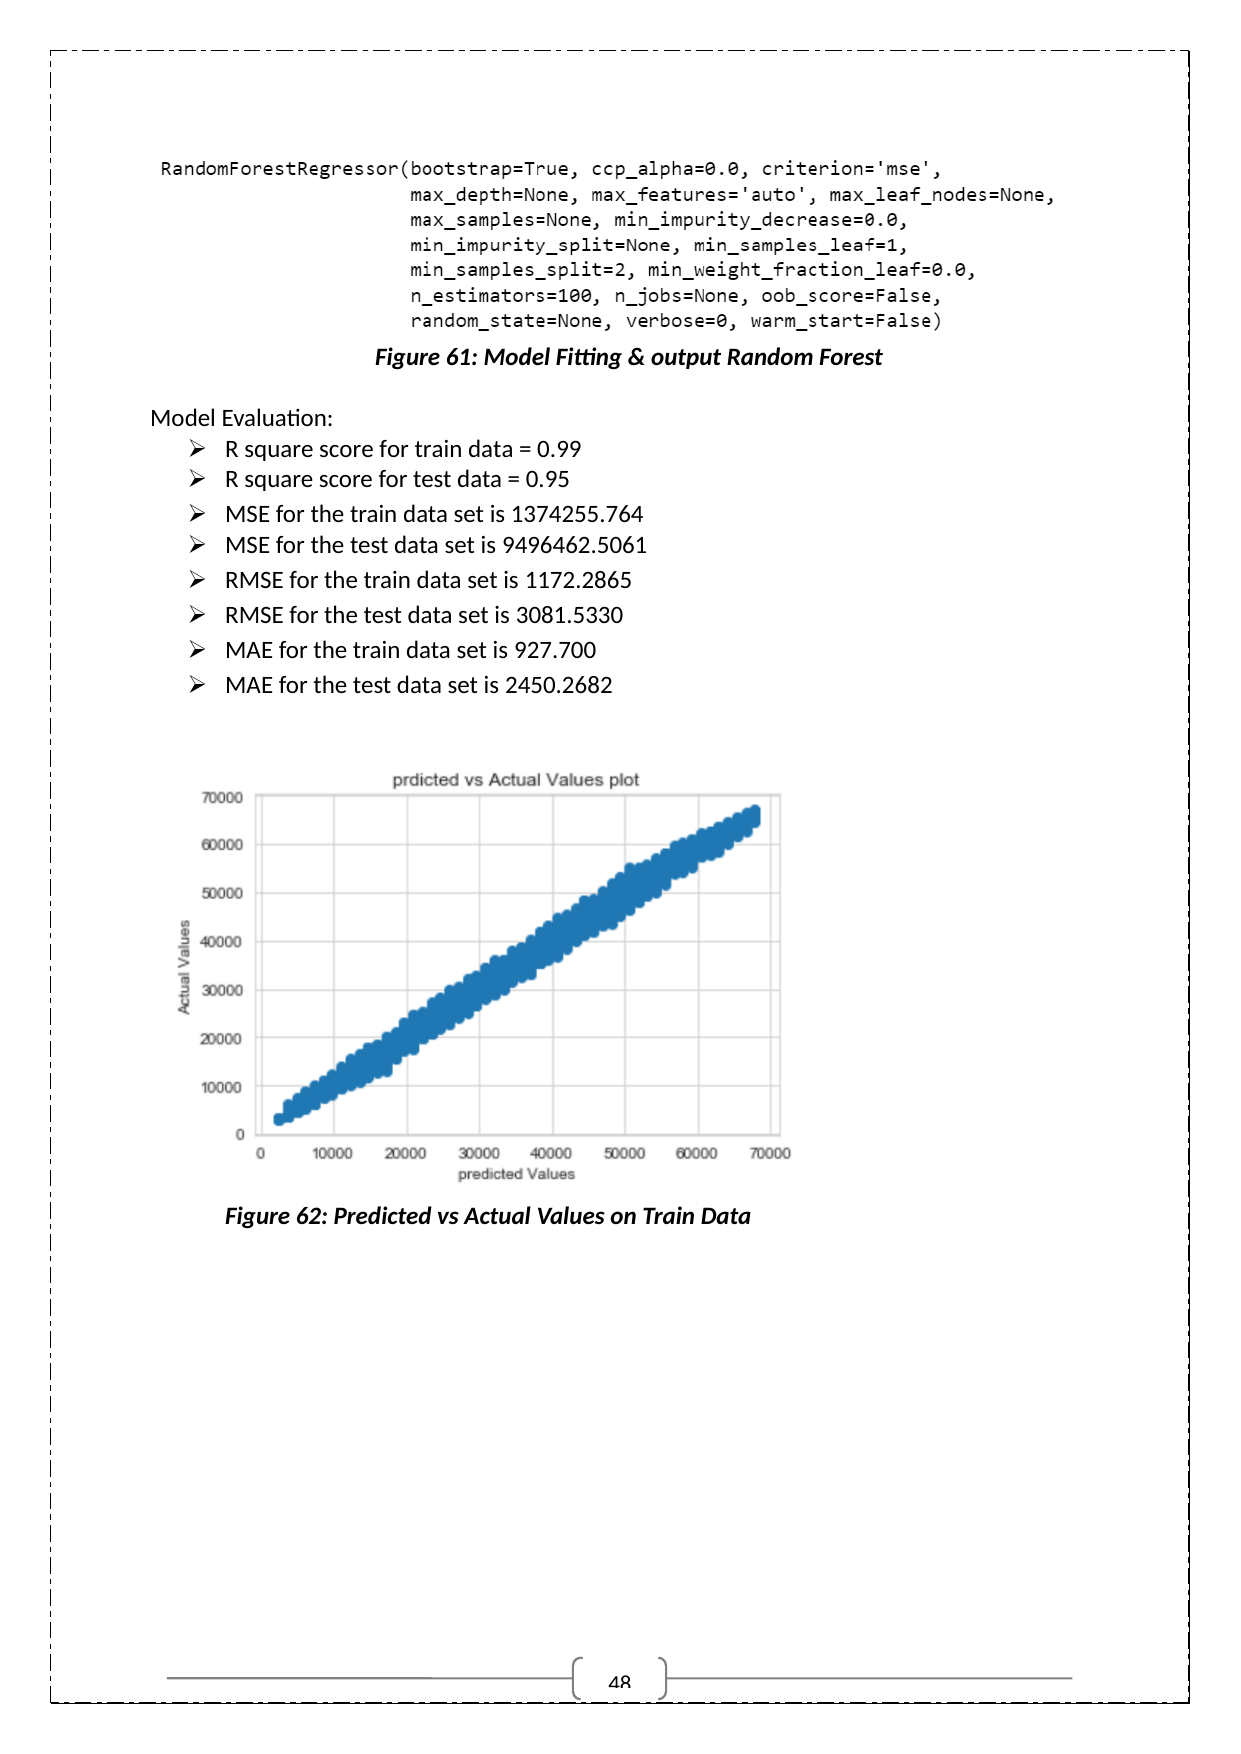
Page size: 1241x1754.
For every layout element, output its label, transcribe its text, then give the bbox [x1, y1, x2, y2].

text Figure 62: Predicted vs Actual Values on Train Data [150, 1200, 1089, 1231]
text Figure 61: Model Fitting & output Random Forest [150, 342, 1089, 372]
list MAE for the train data set is 927.700 [514, 634, 1089, 664]
list RMSE for the test data set is 3081.5330 [516, 599, 1089, 629]
text Model Evaluation: [150, 402, 1089, 433]
picture [150, 150, 1091, 342]
list R square score for train data = 0.99 [187, 433, 1089, 463]
list MSE for the test data set is 9496462.5061 [502, 529, 1089, 559]
list MAE for the test data set is 2450.2682 [505, 669, 1089, 699]
list R square score for test data = 0.95 [187, 463, 1089, 494]
list RMSE for the train data set is 1172.2865 [524, 564, 1089, 594]
picture [150, 755, 880, 1201]
list MSE for the train data set is 1374255.764 [187, 498, 1089, 529]
